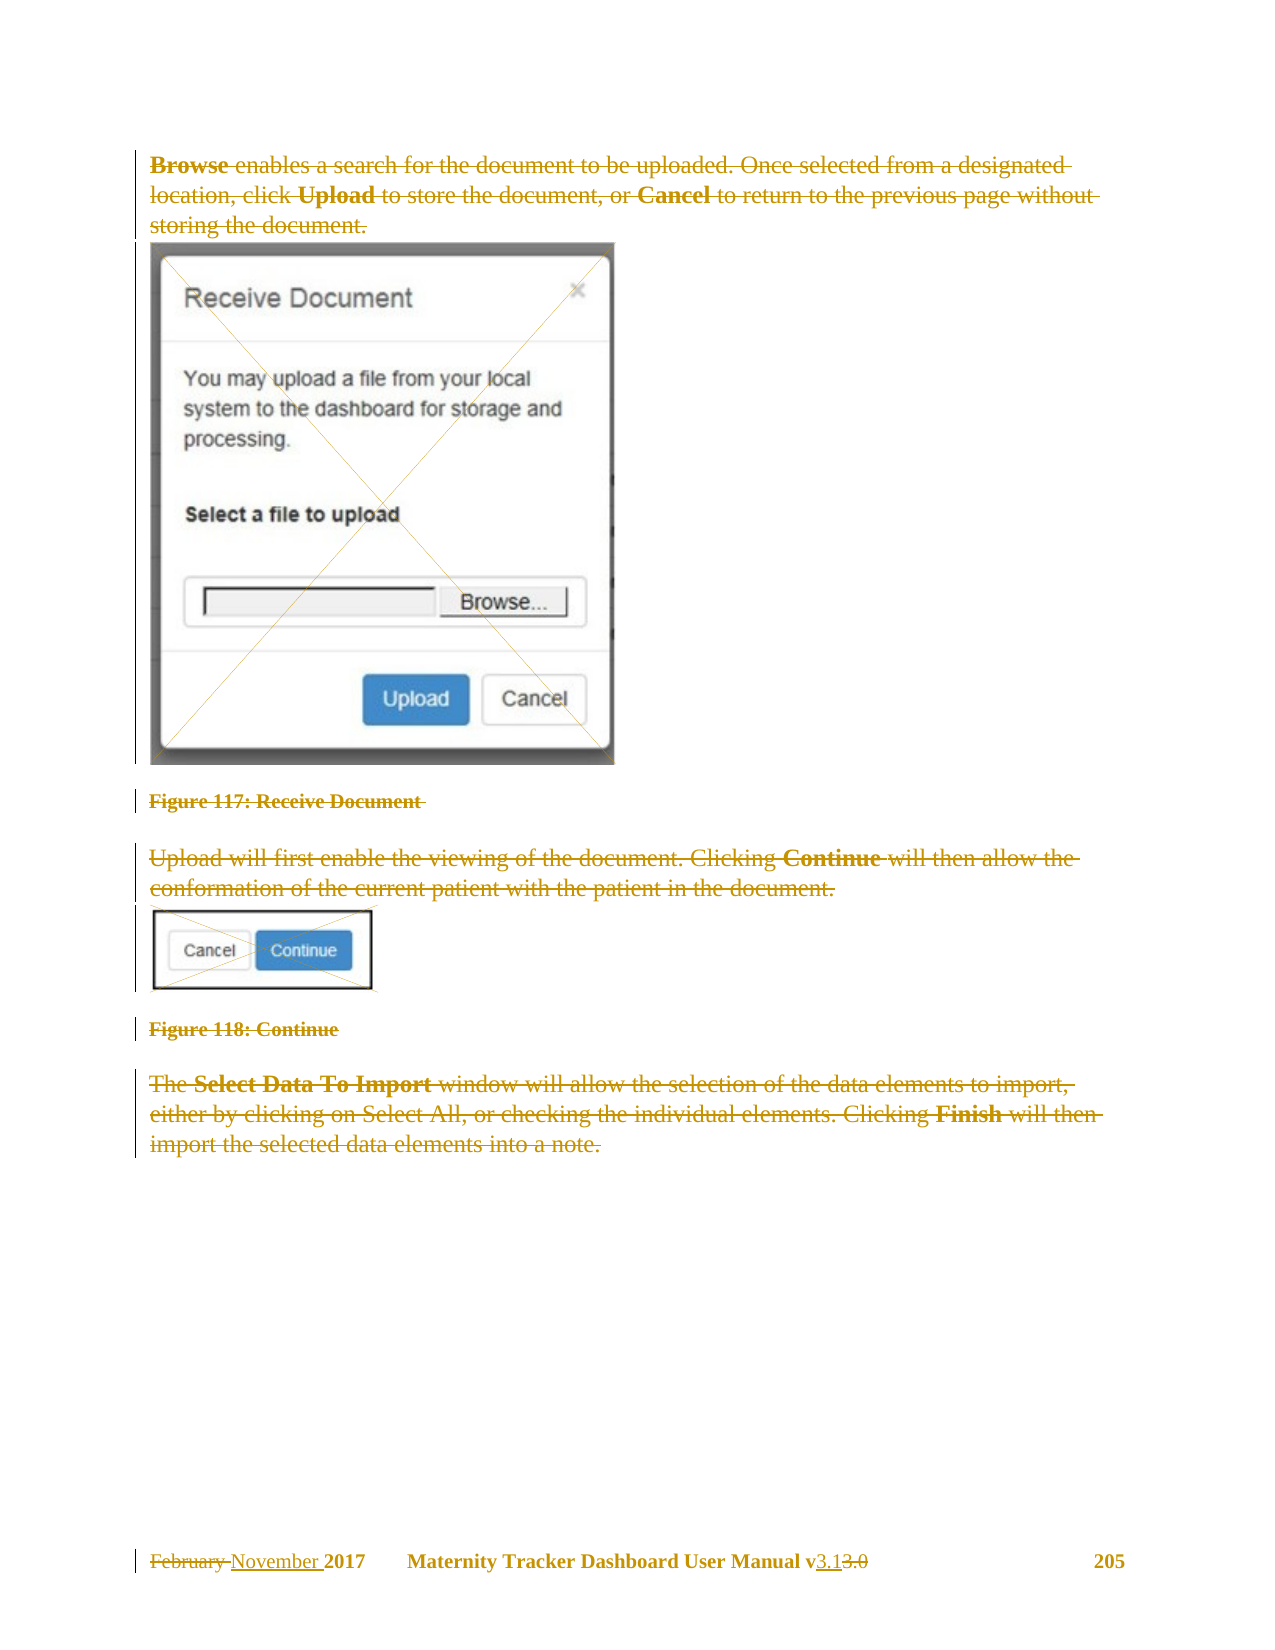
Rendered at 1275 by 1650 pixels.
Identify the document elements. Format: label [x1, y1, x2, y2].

picture [152, 950, 376, 993]
picture [266, 906, 379, 992]
picture [150, 244, 381, 762]
picture [151, 505, 615, 765]
picture [150, 906, 262, 991]
picture [151, 242, 614, 502]
picture [384, 244, 616, 763]
picture [154, 905, 374, 948]
